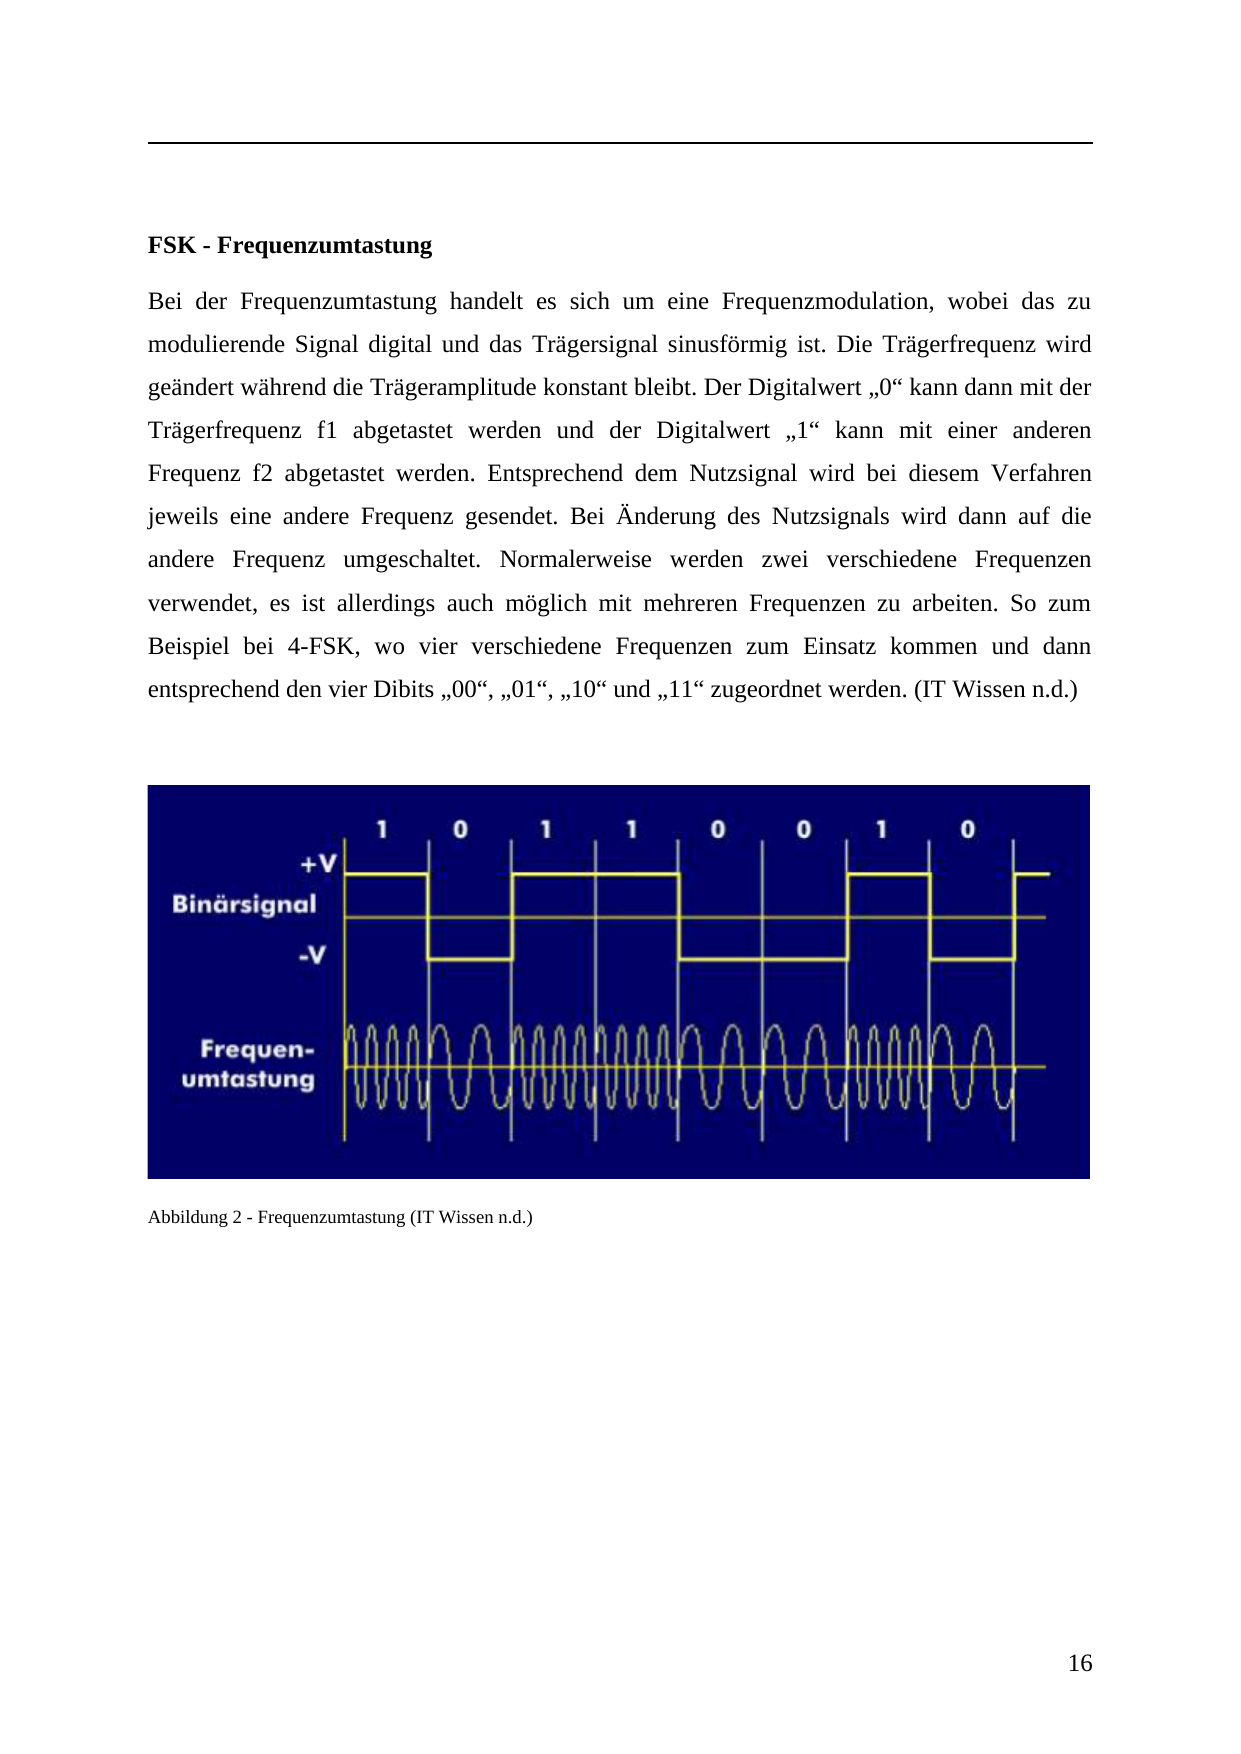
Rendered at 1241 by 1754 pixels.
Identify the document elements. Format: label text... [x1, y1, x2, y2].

text FSK - Frequenzumtastung [148, 230, 1093, 259]
text Bei der Frequenzumtastung handelt es sich um eine Frequenzmodulation, wobei das zu modulierende Signal digital und das Trägersignal sinusförmig ist. Die Trägerfrequenz wird geändert während die Trägeramplitude konstant bleibt. Der Digitalwert „0“ kann dann mit der Trägerfrequenz f1 abgetastet werden und der Digitalwert „1“ kann mit einer anderen Frequenz f2 abgetastet werden. Entsprechend dem Nutzsignal wird bei diesem Verfahren jeweils eine andere Frequenz gesendet. Bei Änderung des Nutzsignals wird dann auf die andere Frequenz umgeschaltet. Normalerweise werden zwei verschiedene Frequenzen verwendet, es ist allerdings auch möglich mit mehreren Frequenzen zu arbeiten. So zum Beispiel bei 4-FSK, wo vier verschiedene Frequenzen zum Einsatz kommen und dann entsprechend den vier Dibits „00“, „01“, „10“ und „11“ zugeordnet werden. (IT Wissen n.d.) [148, 286, 1093, 703]
picture [147, 785, 1090, 1179]
text Abbildung 2 - Frequenzumtastung (IT Wissen n.d.) [148, 1206, 1093, 1227]
